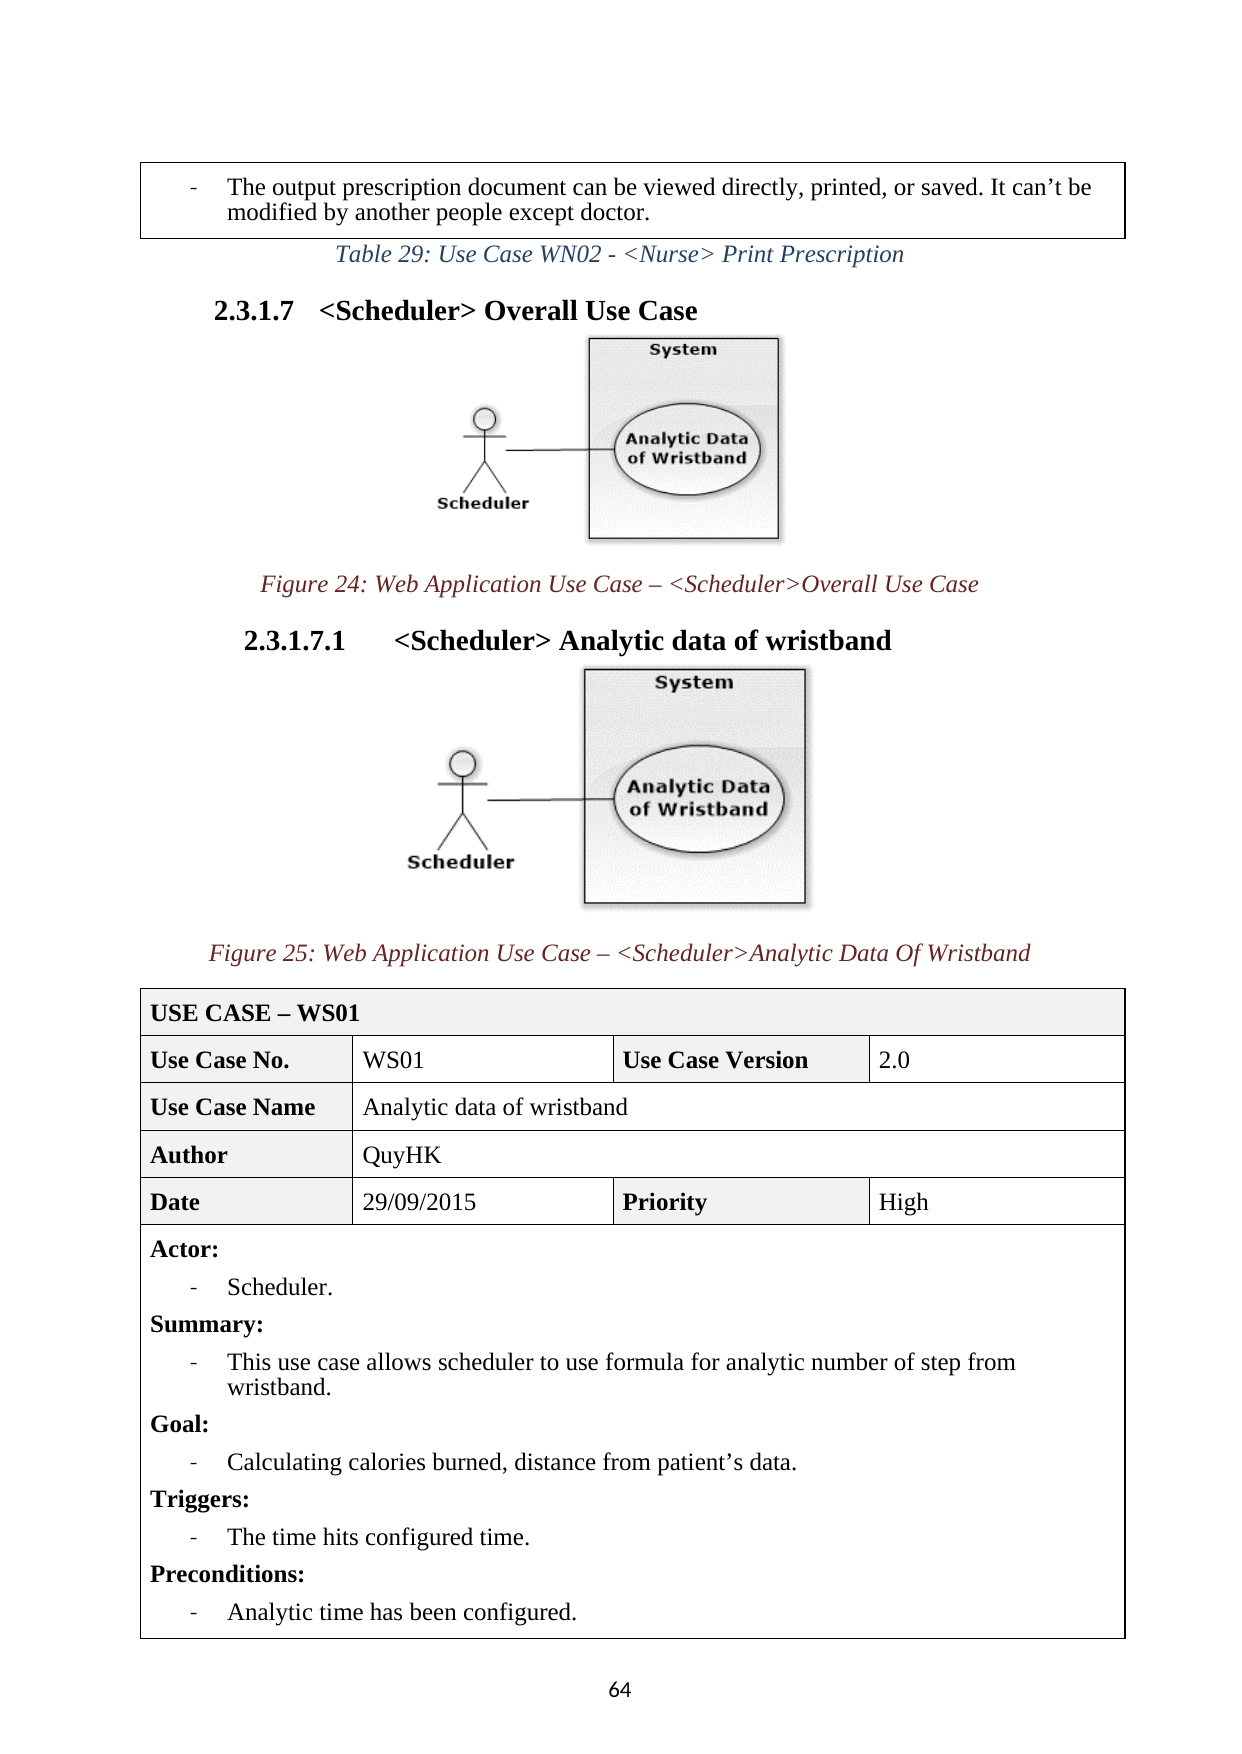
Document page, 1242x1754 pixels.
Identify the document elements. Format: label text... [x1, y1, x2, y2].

table_cell Analytic data of wristband [353, 1083, 1124, 1129]
table_cell Author [141, 1131, 352, 1177]
subtitle <Scheduler> Overall Use Case [187, 293, 1146, 326]
table_cell WS01 [353, 1036, 613, 1082]
picture [399, 662, 840, 939]
table_cell 2.0 [870, 1036, 1124, 1082]
table_cell High [870, 1178, 1124, 1224]
table_cell 29/09/2015 [353, 1178, 613, 1224]
table_cell Use Case No. [141, 1036, 352, 1082]
table_cell Priority [614, 1178, 869, 1224]
table_cell Use Case Name [141, 1083, 352, 1129]
table_cell QuyHK [353, 1131, 1124, 1177]
table_cell Date [141, 1178, 352, 1224]
picture [430, 332, 809, 569]
table_header USE CASE – WS01 [141, 989, 1124, 1035]
text Table 29: Use Case WN02 - <Nurse> Print Prescription [94, 239, 1146, 268]
subtitle <Scheduler> Analytic data of wristband [244, 623, 1146, 656]
text Figure 25: Web Application Use Case – <Scheduler>Analytic Data Of Wristband [94, 938, 1146, 967]
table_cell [141, 163, 1124, 238]
text Figure 24: Web Application Use Case – <Scheduler>Overall Use Case [94, 569, 1146, 598]
table_cell Use Case Version [614, 1036, 869, 1082]
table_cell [141, 1225, 1124, 1638]
